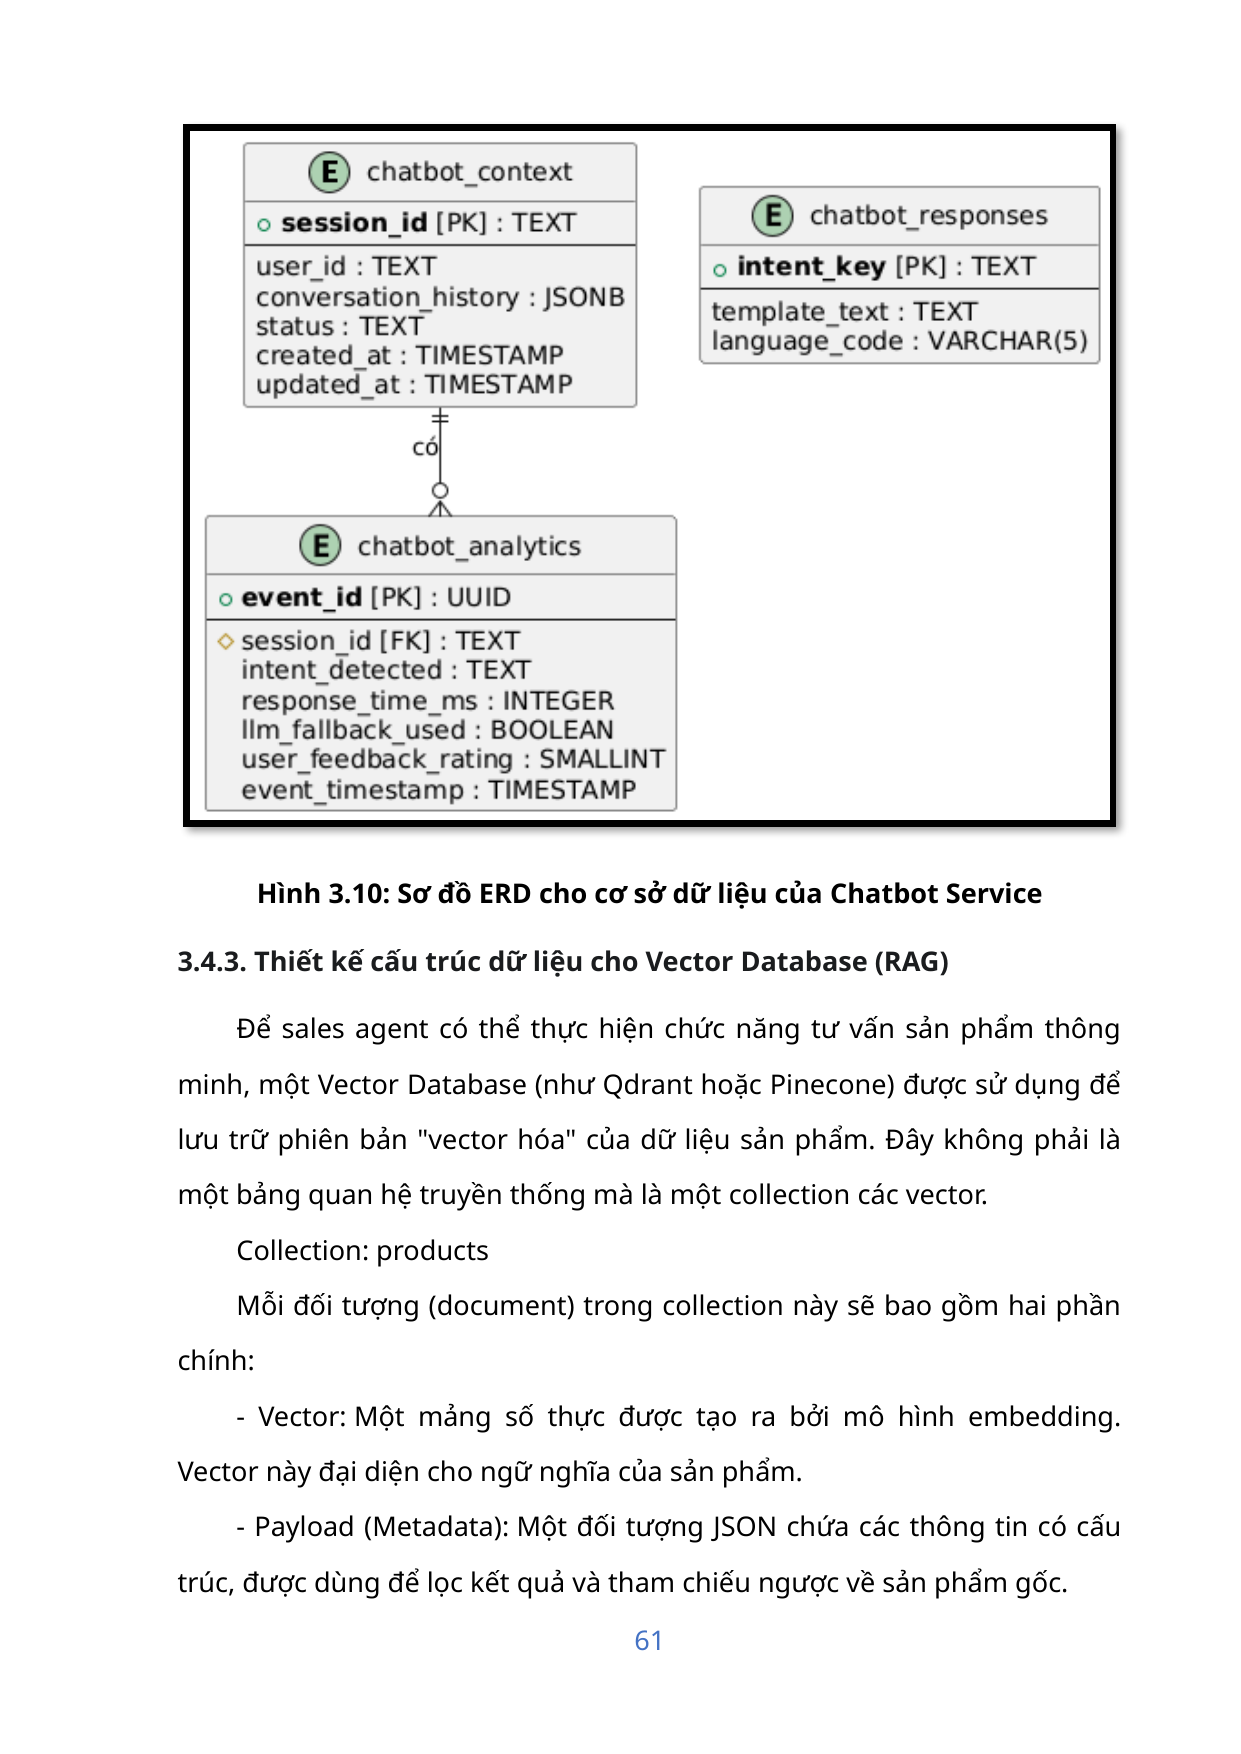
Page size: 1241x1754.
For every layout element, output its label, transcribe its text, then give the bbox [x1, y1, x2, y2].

picture [190, 131, 1110, 820]
text Thiết kế cấu trúc dữ liệu cho Vector Database (RAG) [177, 942, 1122, 979]
text Collection: products [177, 1231, 1122, 1268]
text - Payload (Metadata): Một đối tượng JSON chứa các thông tin có cấu trúc, được dùng để lọc kết quả và tham chiếu ngược về sản phẩm gốc. [177, 1508, 1122, 1600]
text Hình 3.10: Sơ đồ ERD cho cơ sở dữ liệu của Chatbot Service [177, 874, 1122, 911]
text - Vector: Một mảng số thực được tạo ra bởi mô hình embedding. Vector này đại diện cho ngữ nghĩa của sản phẩm. [177, 1397, 1122, 1489]
text Để sales agent có thể thực hiện chức năng tư vấn sản phẩm thông minh, một Vector Database (như Qdrant hoặc Pinecone) được sử dụng để lưu trữ phiên bản "vector hóa" của dữ liệu sản phẩm. Đây không phải là một bảng quan hệ truyền thống mà là một collection các vector. [177, 1010, 1122, 1213]
text Mỗi đối tượng (document) trong collection này sẽ bao gồm hai phần chính: [177, 1286, 1122, 1379]
